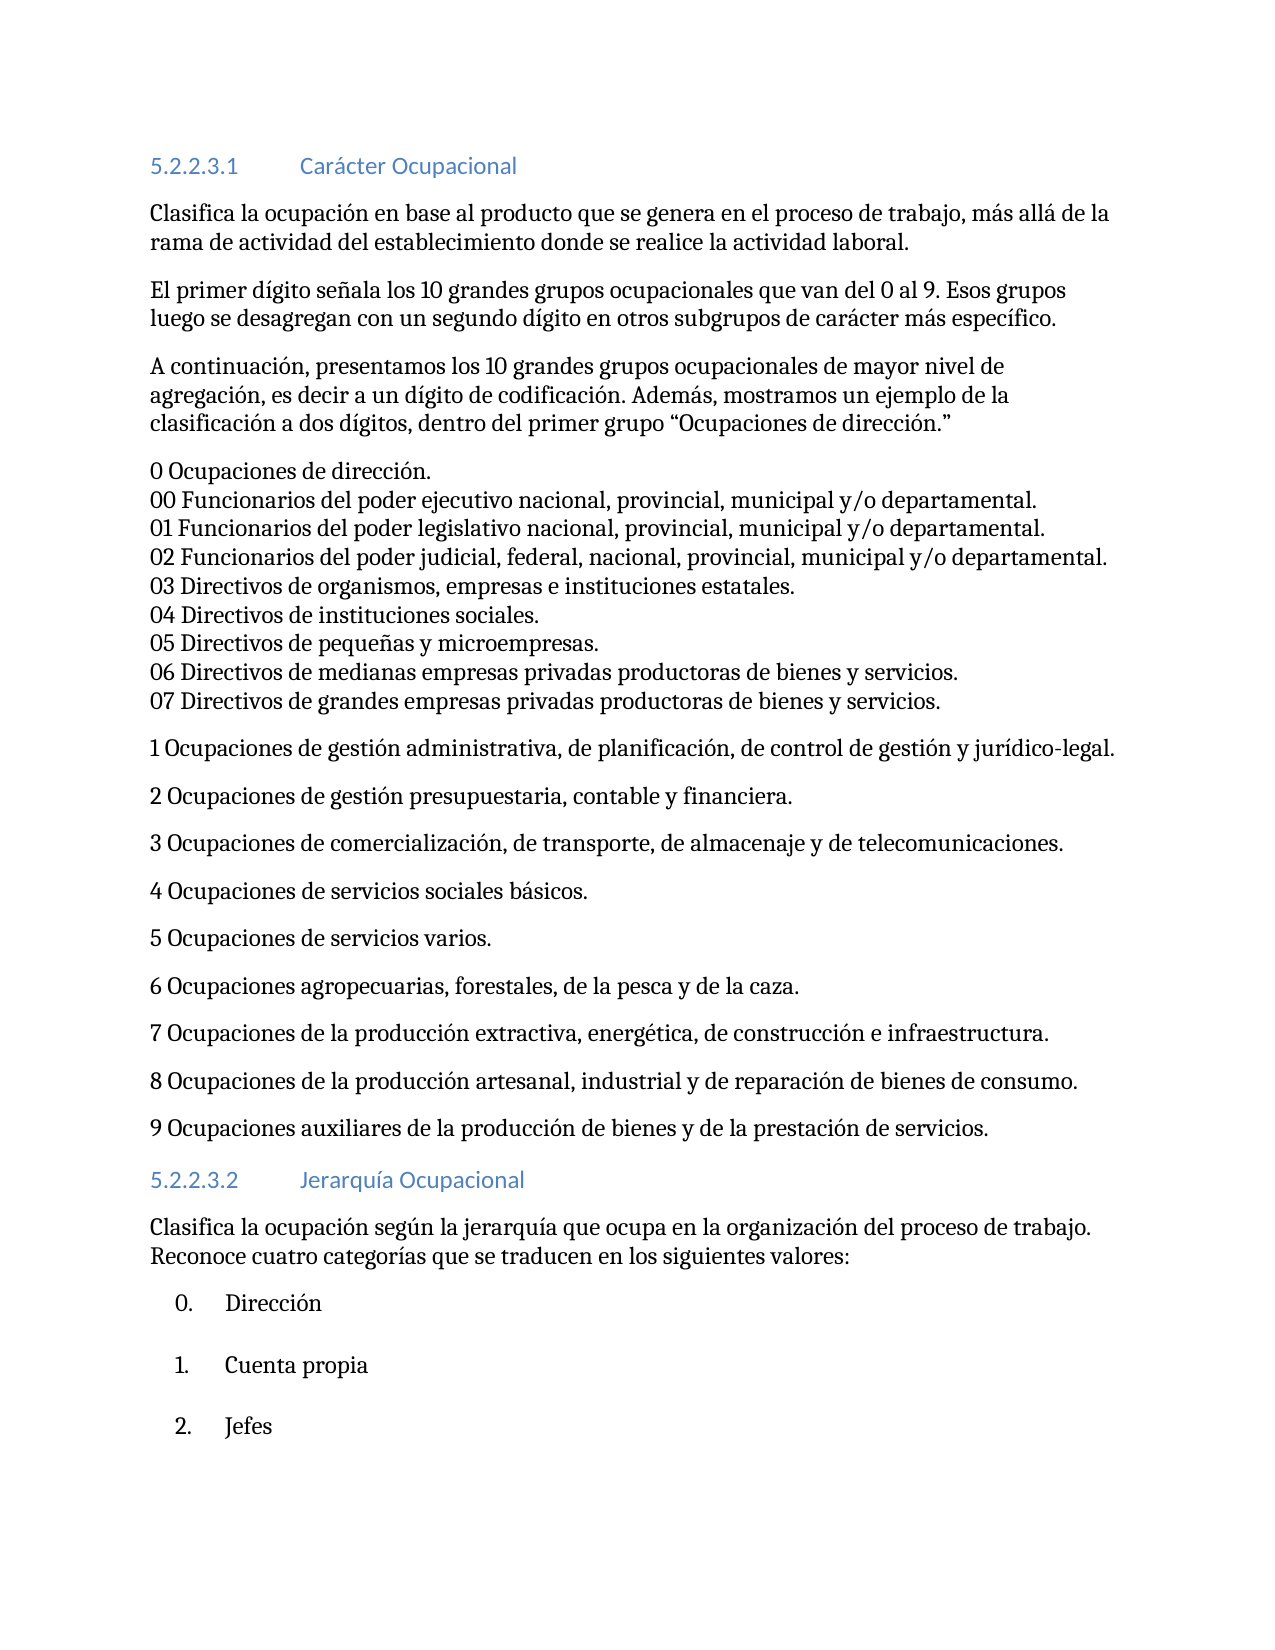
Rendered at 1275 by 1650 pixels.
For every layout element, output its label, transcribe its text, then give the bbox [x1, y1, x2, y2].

text 4 Ocupaciones de servicios sociales básicos. [150, 877, 1125, 906]
text 9 Ocupaciones auxiliares de la producción de bienes y de la prestación de servicios. [150, 1114, 1125, 1143]
list Dirección [175, 1289, 1125, 1347]
text 3 Ocupaciones de comercialización, de transporte, de almacenaje y de telecomunicaciones. [150, 829, 1125, 858]
text Clasifica la ocupación en base al producto que se genera en el proceso de trabajo, más allá de la rama de actividad del establecimiento donde se realice la actividad laboral. [150, 199, 1125, 257]
text 5 Ocupaciones de servicios varios. [150, 924, 1125, 953]
list Jefes [175, 1412, 1125, 1469]
text 7 Ocupaciones de la producción extractiva, energética, de construcción e infraestructura. [150, 1019, 1125, 1048]
subtitle 5.2.2.3.1 Carácter Ocupacional [150, 150, 1125, 181]
text Clasifica la ocupación según la jerarquía que ocupa en la organización del proceso de trabajo. Reconoce cuatro categorías que se traducen en los siguientes valores: [150, 1213, 1125, 1271]
text A continuación, presentamos los 10 grandes grupos ocupacionales de mayor nivel de agregación, es decir a un dígito de codificación. Además, mostramos un ejemplo de la clasificación a dos dígitos, dentro del primer grupo “Ocupaciones de dirección.” [150, 352, 1125, 438]
subtitle 5.2.2.3.2 Jerarquía Ocupacional [150, 1164, 1125, 1194]
text El primer dígito señala los 10 grandes grupos ocupacionales que van del 0 al 9. Esos grupos luego se desagregan con un segundo dígito en otros subgrupos de carácter más específico. [150, 276, 1125, 333]
text 8 Ocupaciones de la producción artesanal, industrial y de reparación de bienes de consumo. [150, 1067, 1125, 1096]
list Cuenta propia [175, 1351, 1125, 1408]
text 6 Ocupaciones agropecuarias, forestales, de la pesca y de la caza. [150, 972, 1125, 1001]
text 2 Ocupaciones de gestión presupuestaria, contable y financiera. [150, 782, 1125, 811]
text 1 Ocupaciones de gestión administrativa, de planificación, de control de gestión y jurídico-legal. [150, 734, 1125, 763]
text 0 Ocupaciones de dirección. 00 Funcionarios del poder ejecutivo nacional, provincial, municipal y/o departamental. 01 Funcionarios del poder legislativo nacional, provincial, municipal y/o departamental. 02 Funcionarios del poder judicial, federal, nacional, provincial, municipal y/o departamental. 03 Directivos de organismos, empresas e instituciones estatales. 04 Directivos de instituciones sociales. 05 Directivos de pequeñas y microempresas. 06 Directivos de medianas empresas privadas productoras de bienes y servicios. 07 Directivos de grandes empresas privadas productoras de bienes y servicios. [150, 457, 1125, 716]
